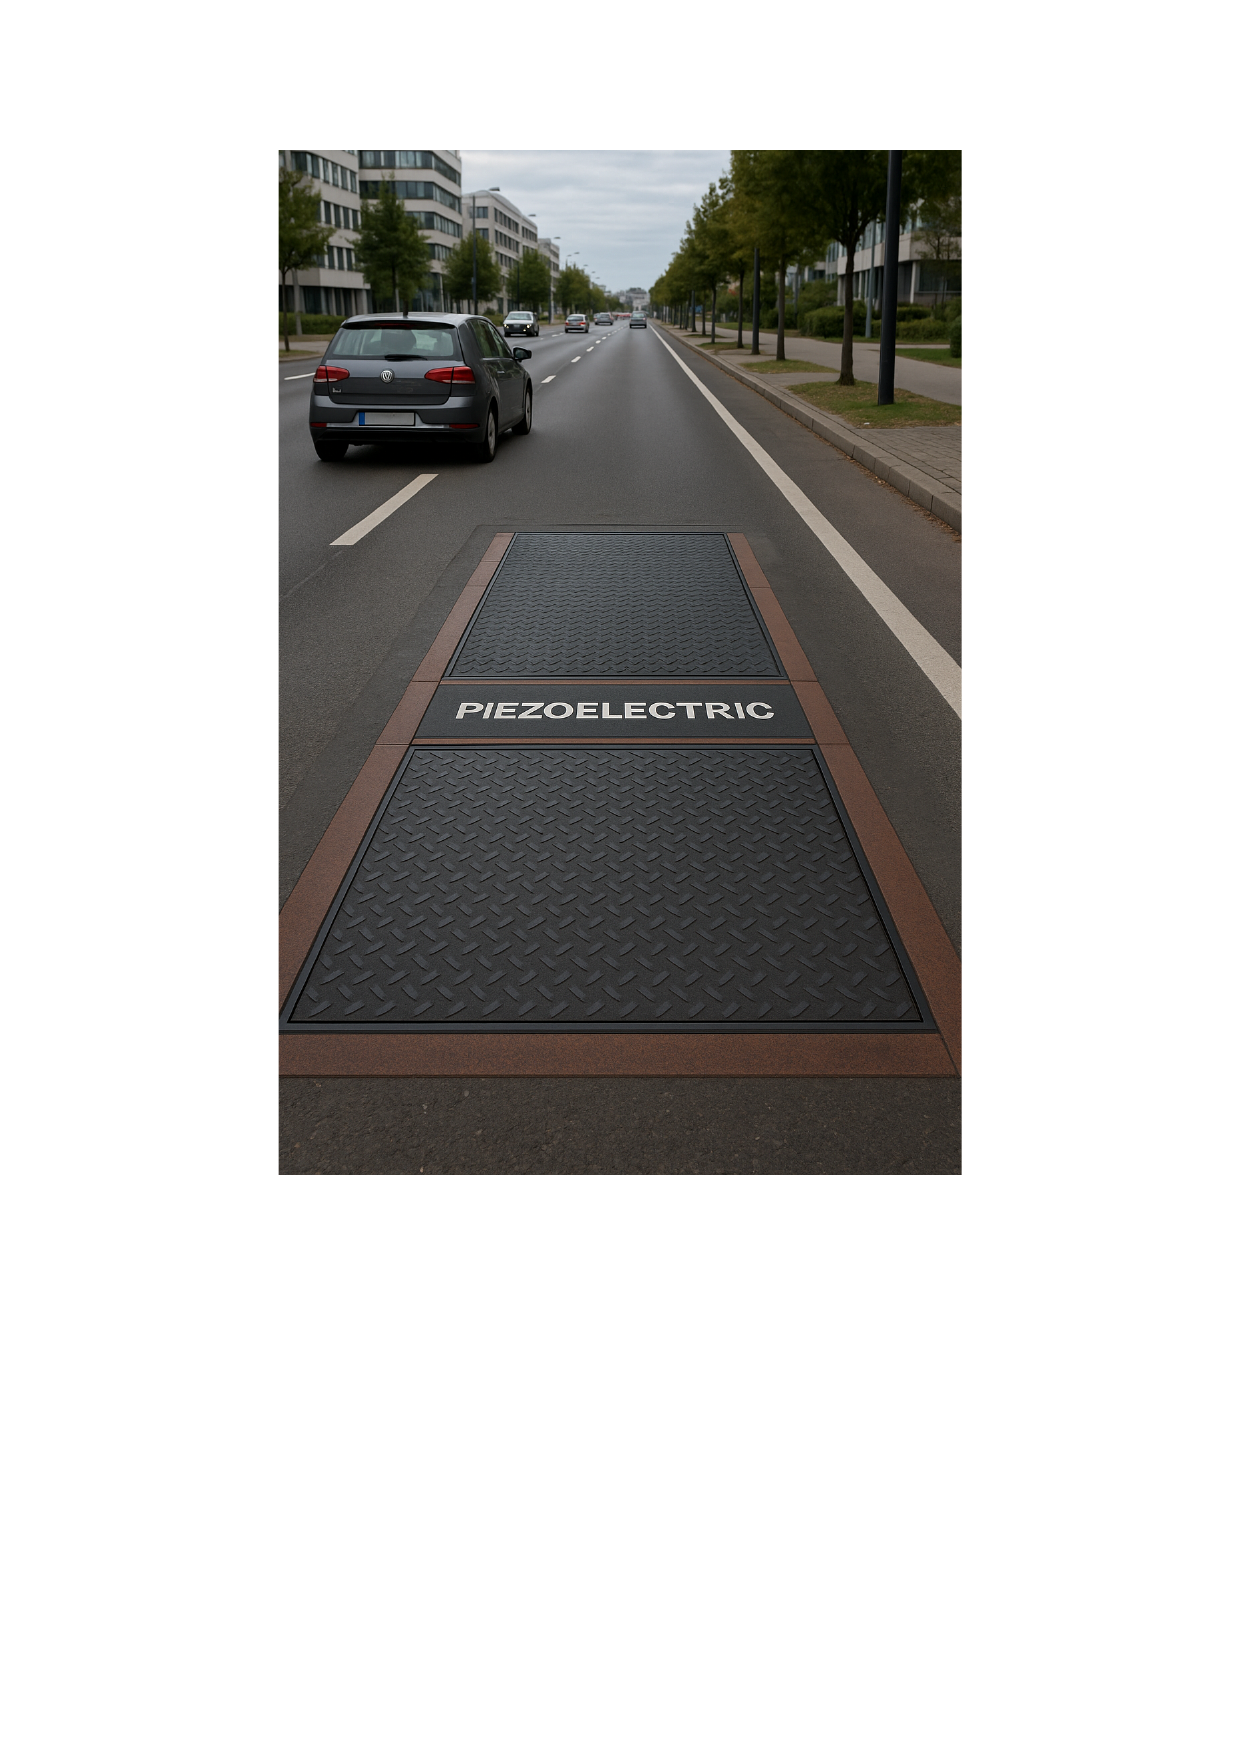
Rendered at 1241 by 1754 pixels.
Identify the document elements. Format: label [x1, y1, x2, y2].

picture [278, 150, 962, 1175]
